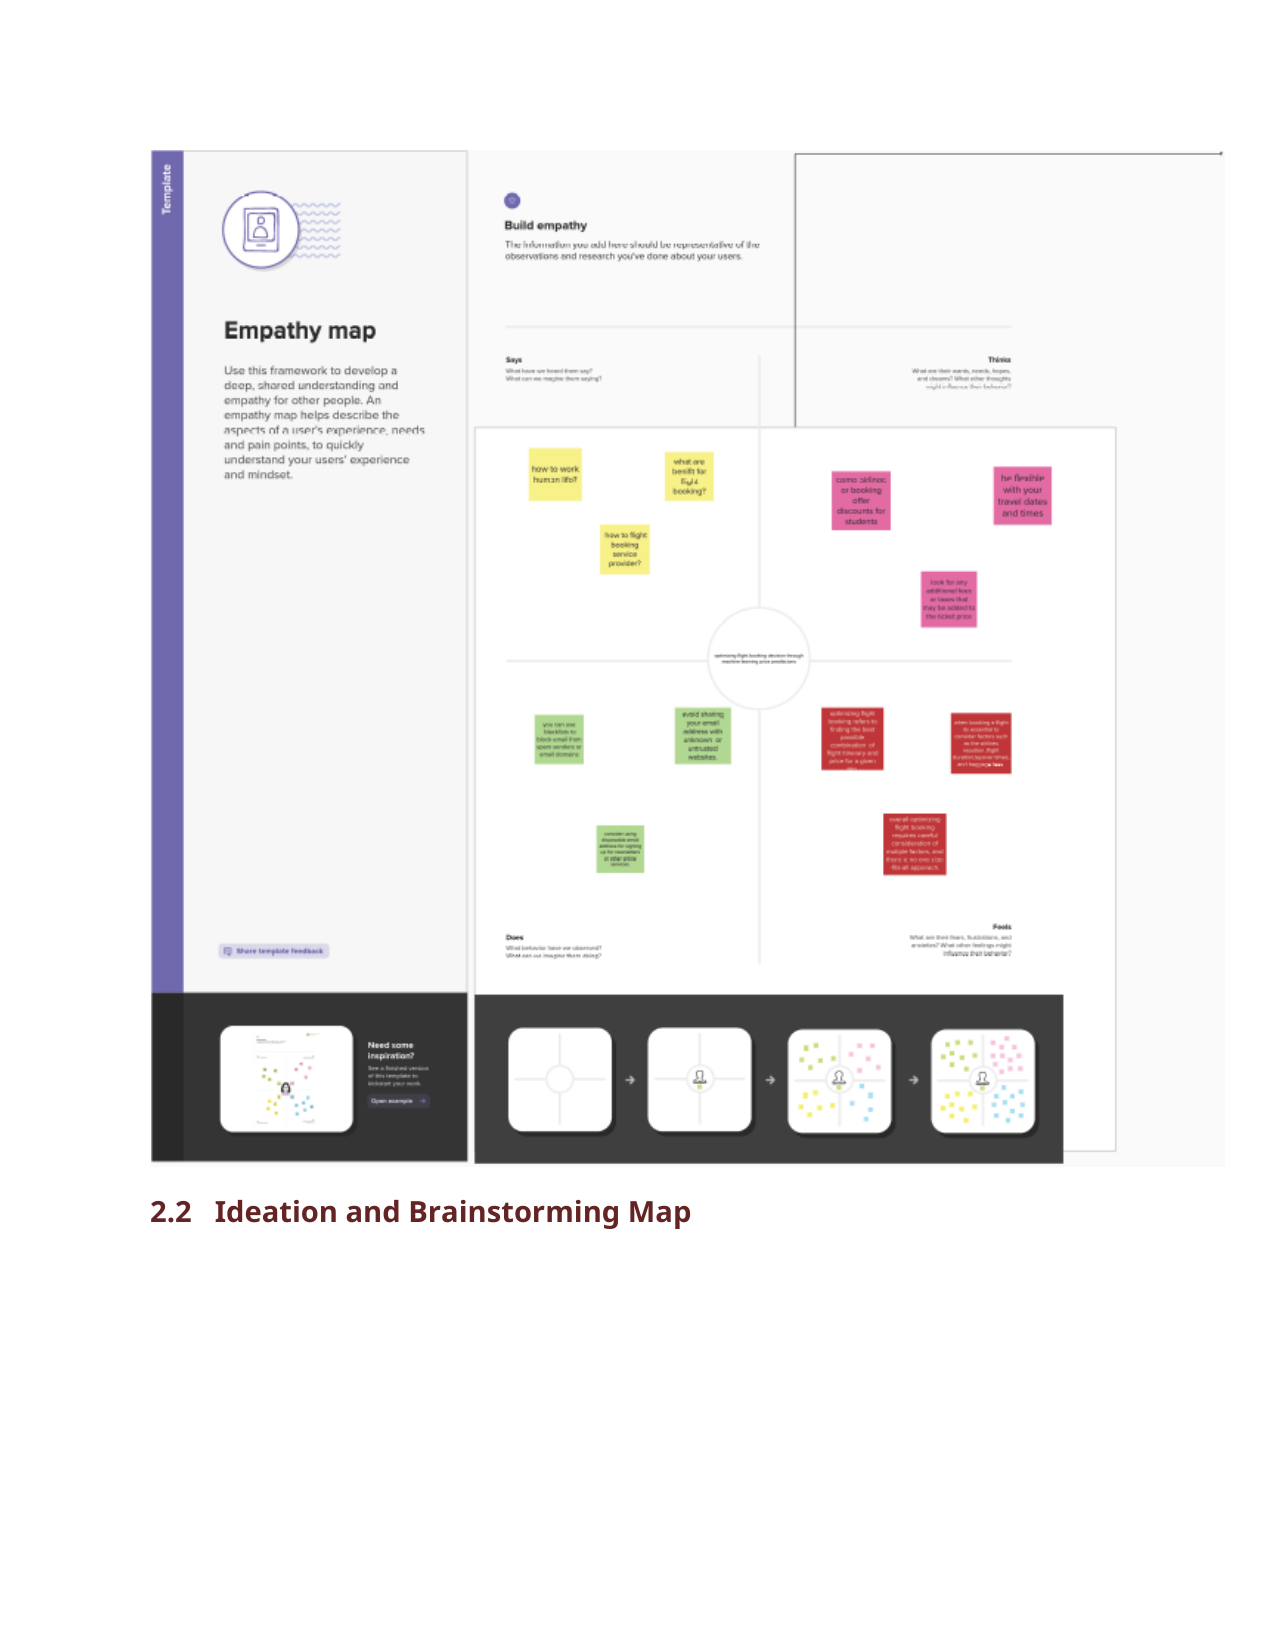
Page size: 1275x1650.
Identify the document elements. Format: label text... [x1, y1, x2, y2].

text 2.2 Ideation and Brainstorming Map [150, 1191, 1125, 1231]
